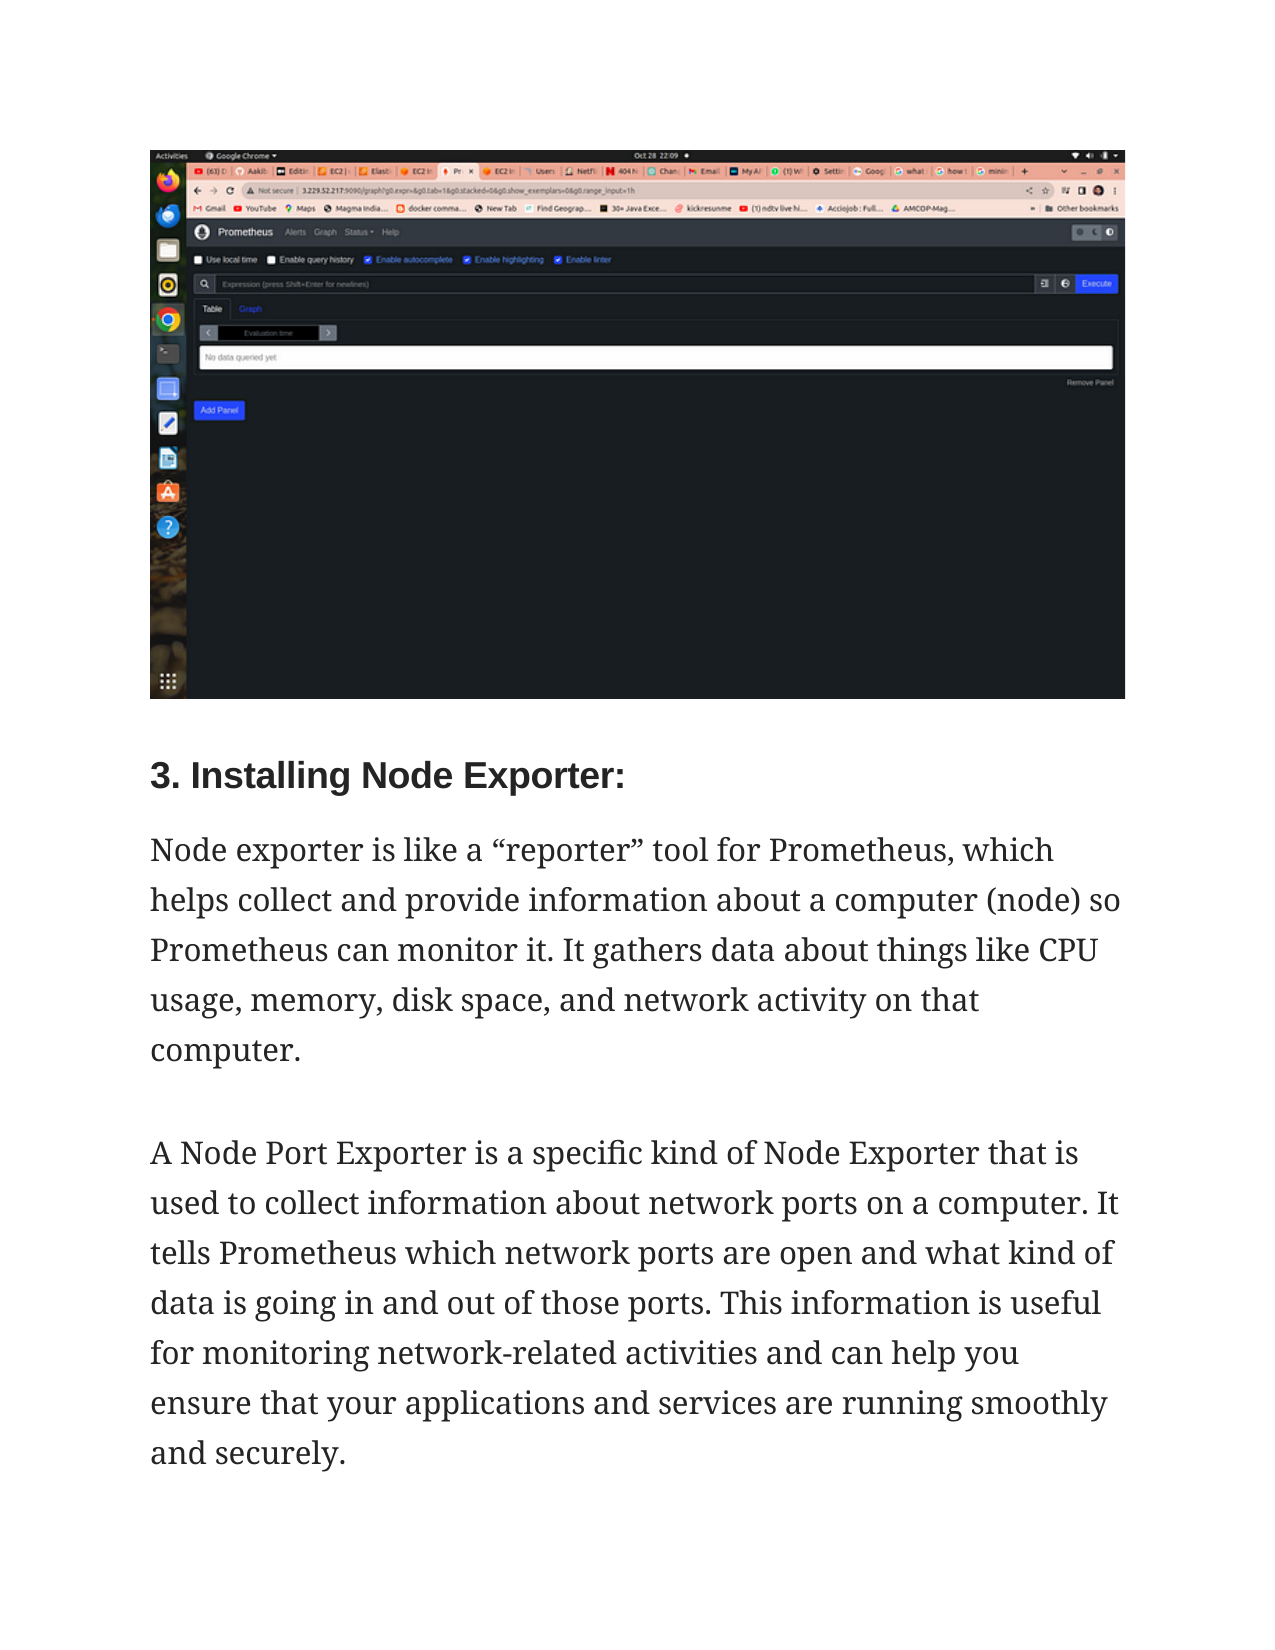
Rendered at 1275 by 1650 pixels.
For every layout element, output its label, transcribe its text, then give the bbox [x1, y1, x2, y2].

text A Node Port Exporter is a specific kind of Node Exporter that is used to collect information about network ports on a computer. It tells Prometheus which network ports are open and what kind of data is going in and out of those ports. This information is useful for monitoring network-related activities and can help you ensure that your applications and services are running smoothly and securely. [150, 1124, 1125, 1474]
subtitle 3. Installing Node Exporter: [150, 750, 1125, 797]
picture [150, 150, 1125, 699]
text Node exporter is like a “reporter” tool for Prometheus, which helps collect and provide information about a computer (node) so Prometheus can monitor it. It gathers data about things like CPU usage, memory, disk space, and network activity on that computer. [150, 820, 1125, 1070]
